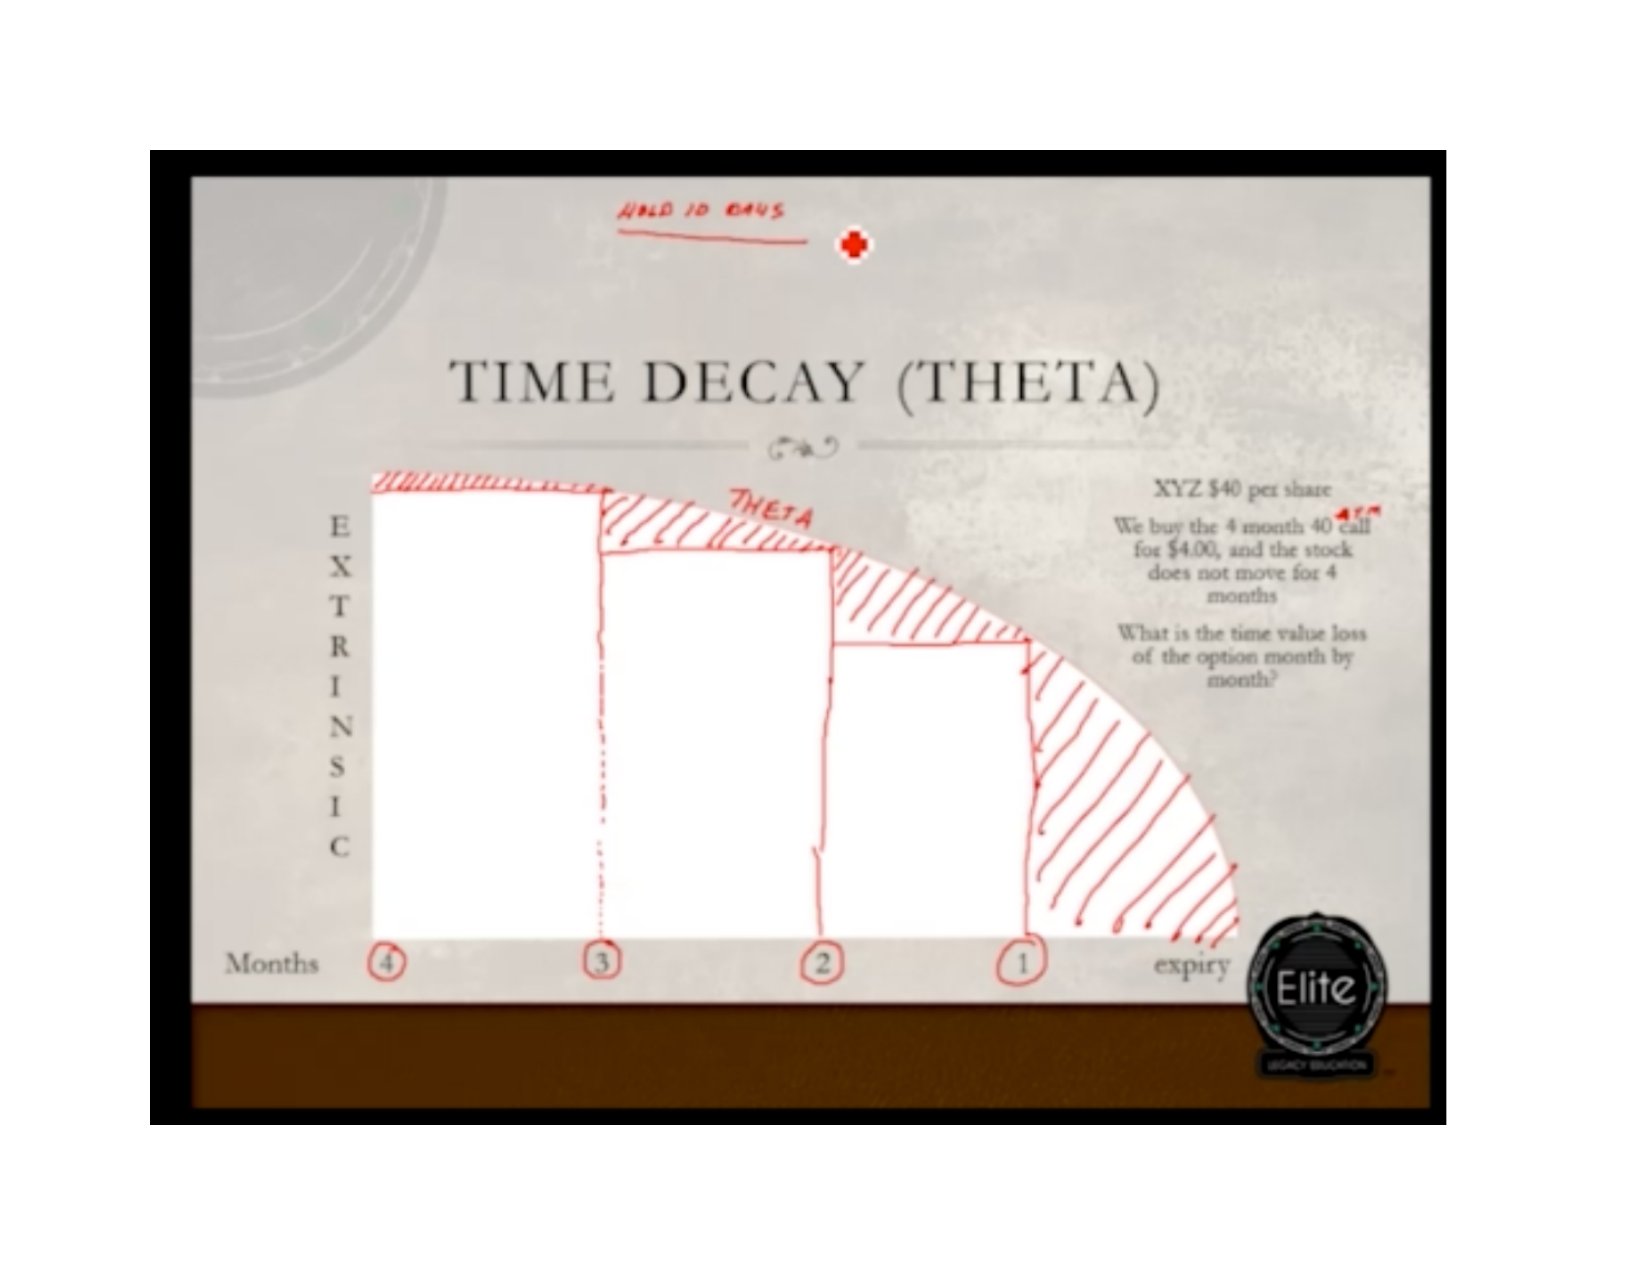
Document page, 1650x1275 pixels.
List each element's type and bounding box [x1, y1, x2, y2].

picture [150, 150, 1447, 1125]
